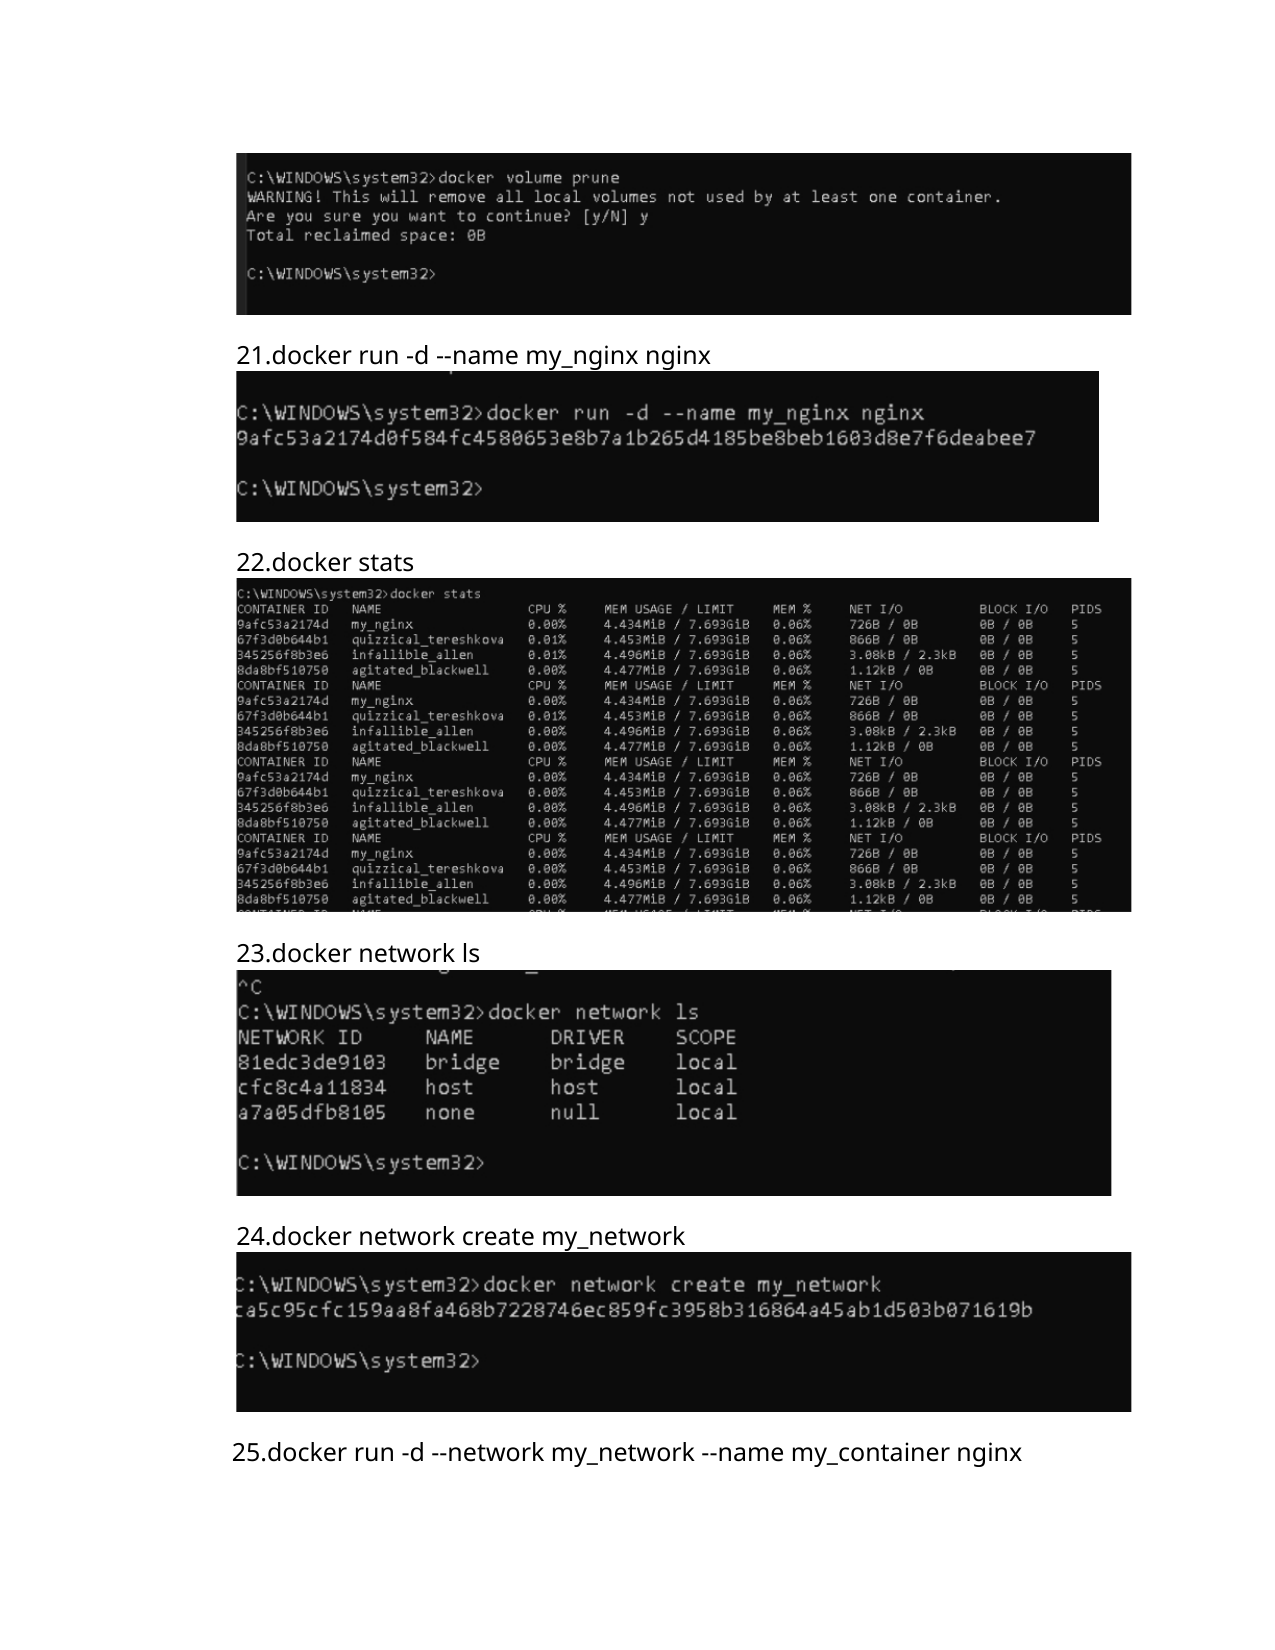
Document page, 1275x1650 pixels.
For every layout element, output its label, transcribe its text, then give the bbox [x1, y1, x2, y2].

table_cell 22.docker stats [157, 541, 1132, 933]
picture [236, 153, 1132, 315]
table_cell 24.docker network create my_network [157, 1216, 1132, 1431]
table_cell 23.docker network ls [157, 933, 1132, 1216]
picture [236, 371, 1099, 522]
picture [236, 578, 1132, 913]
picture [236, 970, 1112, 1196]
table_cell 21.docker run -d --name my_nginx nginx [157, 334, 1132, 541]
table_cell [157, 150, 1132, 334]
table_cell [157, 1431, 1132, 1488]
picture [236, 1252, 1132, 1412]
